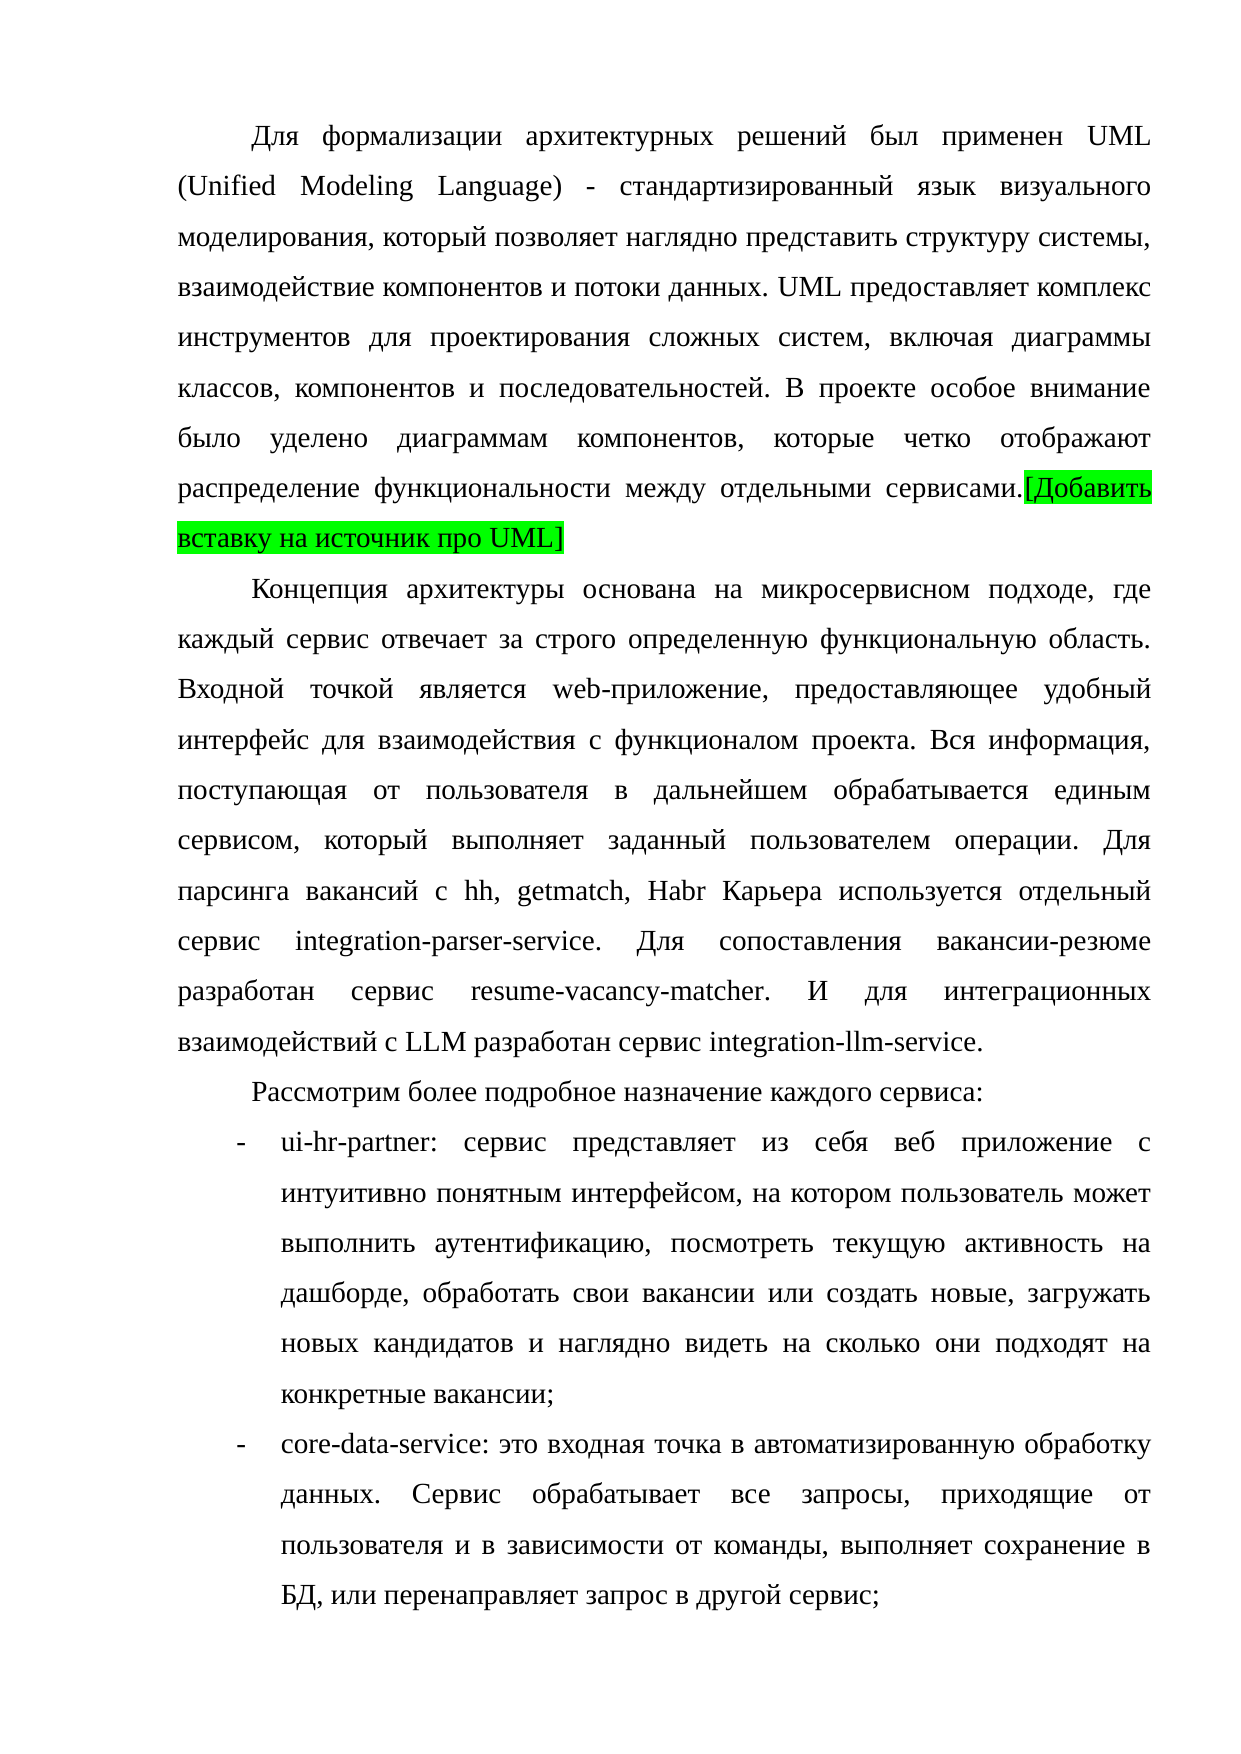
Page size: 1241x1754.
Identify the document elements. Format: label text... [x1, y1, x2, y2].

text Для формализации архитектурных решений был применен UML (Unified Modeling Language) - стандартизированный язык визуального моделирования, который позволяет наглядно представить структуру системы, взаимодействие компонентов и потоки данных. UML предоставляет комплекс инструментов для проектирования сложных систем, включая диаграммы классов, компонентов и последовательностей. В проекте особое внимание было уделено диаграммам компонентов, которые четко отображают распределение функциональности между отдельными сервисами.[Добавить вставку на источник про UML] [177, 118, 1152, 554]
text Концепция архитектуры основана на микросервисном подходе, где каждый сервис отвечает за строго определенную функциональную область. Входной точкой является web-приложение, предоставляющее удобный интерфейс для взаимодействия с функционалом проекта. Вся информация, поступающая от пользователя в дальнейшем обрабатывается единым сервисом, который выполняет заданный пользователем операции. Для парсинга вакансий с hh, getmatch, Habr Карьера используется отдельный сервис integration-parser-service. Для сопоставления вакансии-резюме разработан сервис resume-vacancy-matcher. И для интеграционных взаимодействий с LLM разработан сервис integration-llm-service. [177, 571, 1152, 1057]
list core-data-service: это входная точка в автоматизированную обработку данных. Сервис обрабатывает все запросы, приходящие от пользователя и в зависимости от команды, выполняет сохранение в БД, или перенаправляет запрос в другой сервис; [236, 1426, 1152, 1611]
text Рассмотрим более подробное назначение каждого сервиса: [177, 1074, 1152, 1108]
list ui-hr-partner: сервис представляет из себя веб приложение с интуитивно понятным интерфейсом, на котором пользователь может выполнить аутентификацию, посмотреть текущую активность на дашборде, обработать свои вакансии или создать новые, загружать новых кандидатов и наглядно видеть на сколько они подходят на конкретные вакансии; [236, 1124, 1152, 1409]
